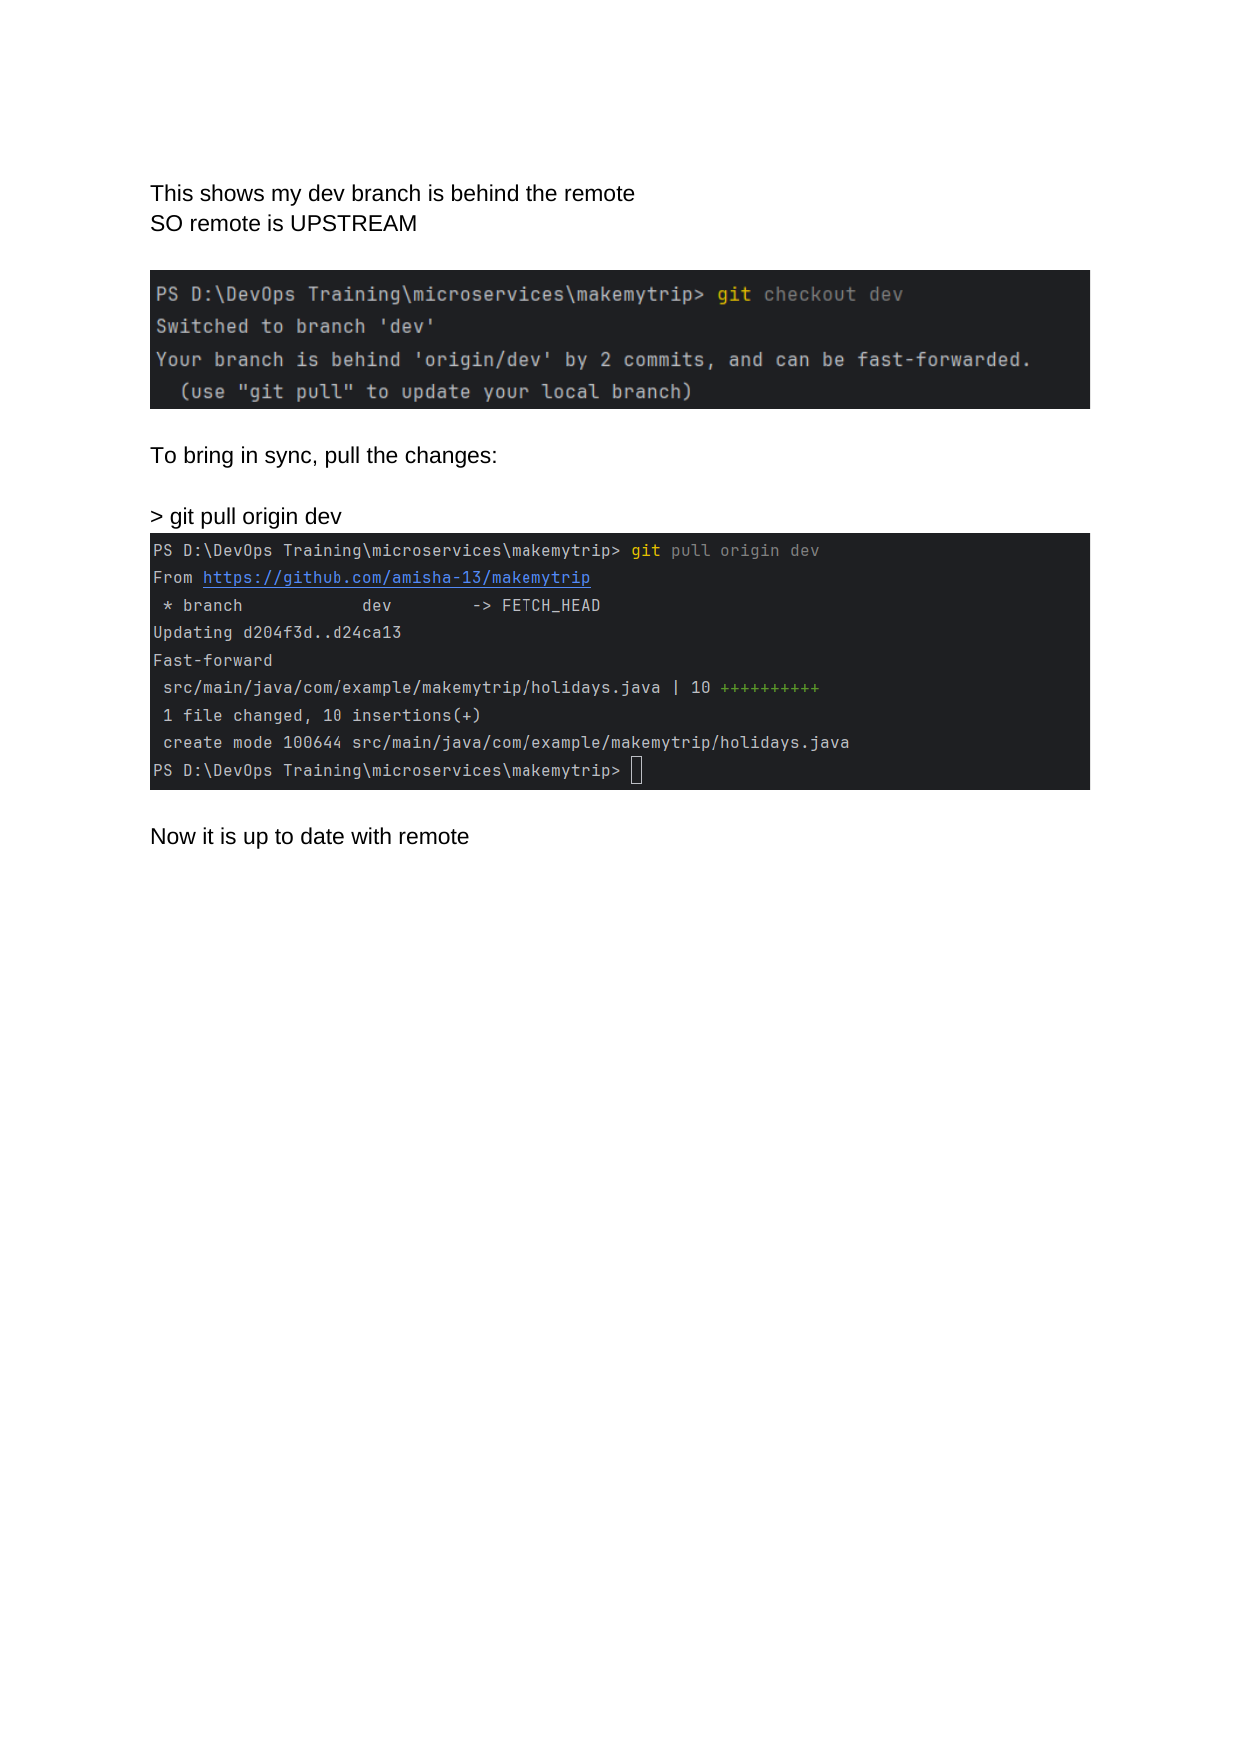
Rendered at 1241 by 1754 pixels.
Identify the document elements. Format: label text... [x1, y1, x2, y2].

text To bring in sync, pull the changes: [150, 442, 1090, 469]
picture [150, 270, 1091, 409]
text > git pull origin dev [150, 503, 1090, 529]
picture [150, 533, 1091, 790]
text SO remote is UPSTREAM [150, 210, 1090, 237]
text This shows my dev branch is behind the remote [150, 180, 1090, 207]
text Now it is up to date with remote [150, 823, 1090, 850]
